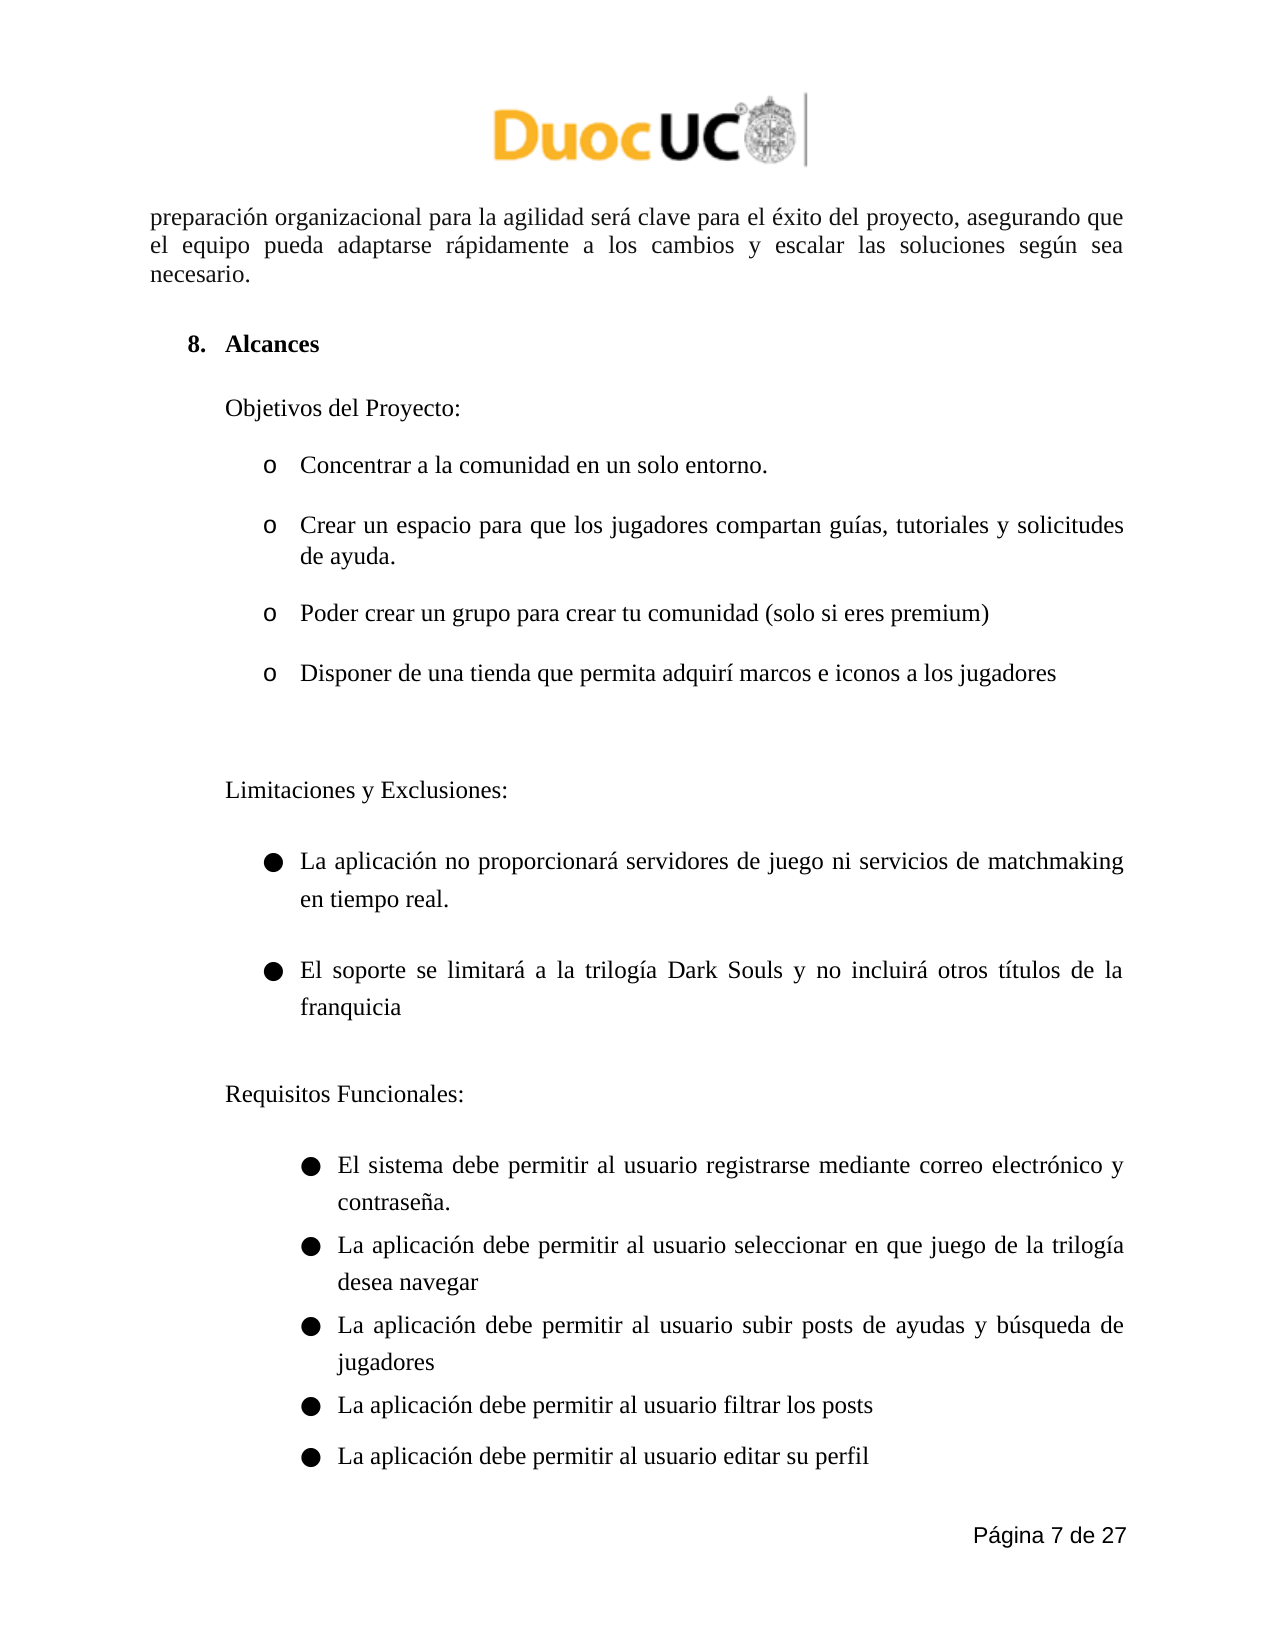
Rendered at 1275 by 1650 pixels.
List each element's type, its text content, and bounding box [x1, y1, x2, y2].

list La aplicación debe permitir al usuario editar su perfil [300, 1427, 1125, 1479]
list Disponer de una tienda que permita adquirí marcos e iconos a los jugadores [262, 658, 1125, 689]
list El sistema debe permitir al usuario registrarse mediante correo electrónico y contraseña. [300, 1136, 1125, 1216]
list Crear un espacio para que los jugadores compartan guías, tutoriales y solicitudes de ayuda. [262, 510, 1125, 569]
list La aplicación debe permitir al usuario subir posts de ayudas y búsqueda de jugadores [300, 1296, 1125, 1376]
list Poder crear un grupo para crear tu comunidad (solo si eres premium) [262, 598, 1125, 629]
subtitle Alcances [187, 329, 1125, 358]
list La aplicación debe permitir al usuario seleccionar en que juego de la trilogía desea navegar [300, 1216, 1125, 1296]
text Objetivos del Proyecto: [150, 393, 1125, 422]
list La aplicación no proporcionará servidores de juego ni servicios de matchmaking en tiempo real. [262, 832, 1125, 912]
text Limitaciones y Exclusiones: [225, 775, 1125, 804]
list El soporte se limitará a la trilogía Dark Souls y no incluirá otros títulos de la franquicia [262, 941, 1125, 1021]
picture [464, 79, 810, 150]
text Requisitos Funcionales: [225, 1079, 1125, 1107]
list La aplicación debe permitir al usuario filtrar los posts [300, 1376, 1125, 1427]
list Concentrar a la comunidad en un solo entorno. [262, 450, 1125, 481]
